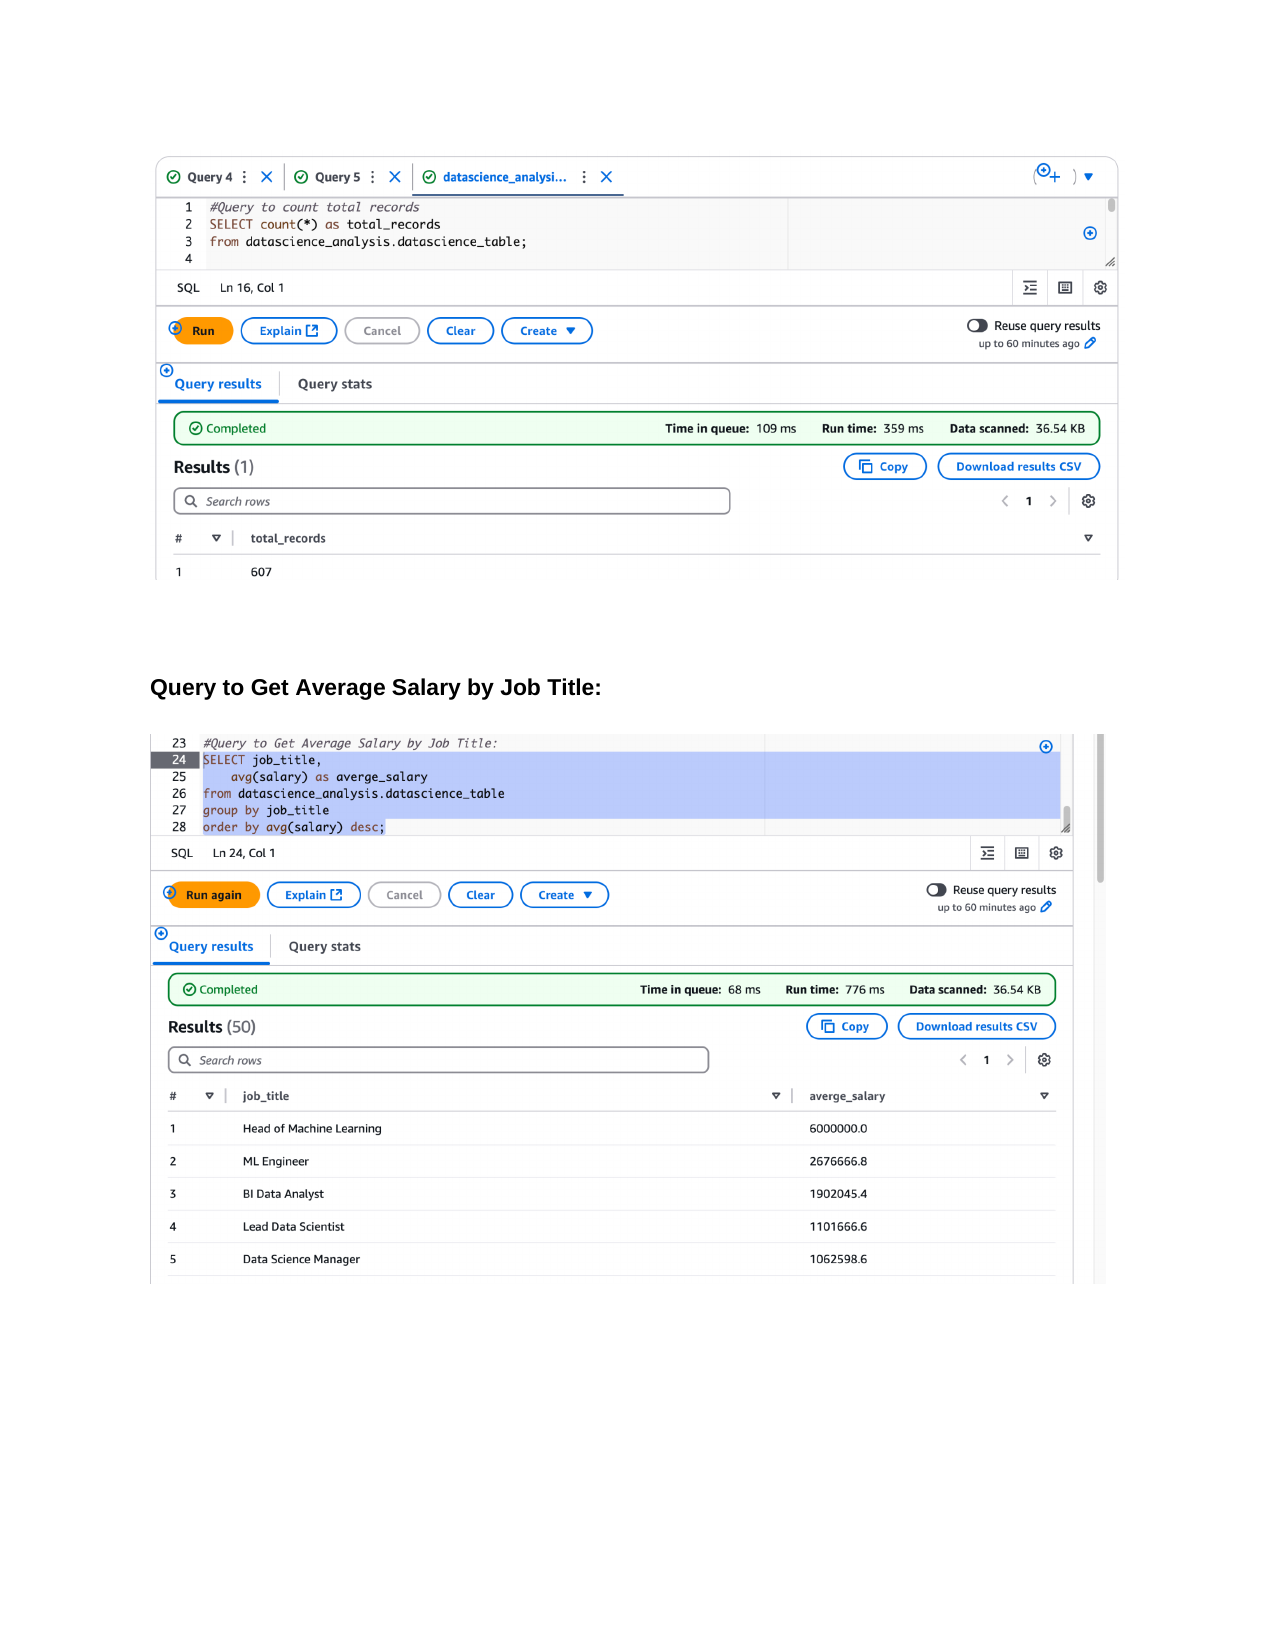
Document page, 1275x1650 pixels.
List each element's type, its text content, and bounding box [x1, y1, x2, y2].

text Query to Get Average Salary by Job Title: [150, 674, 1125, 700]
picture [150, 734, 1106, 1284]
picture [150, 150, 1125, 580]
